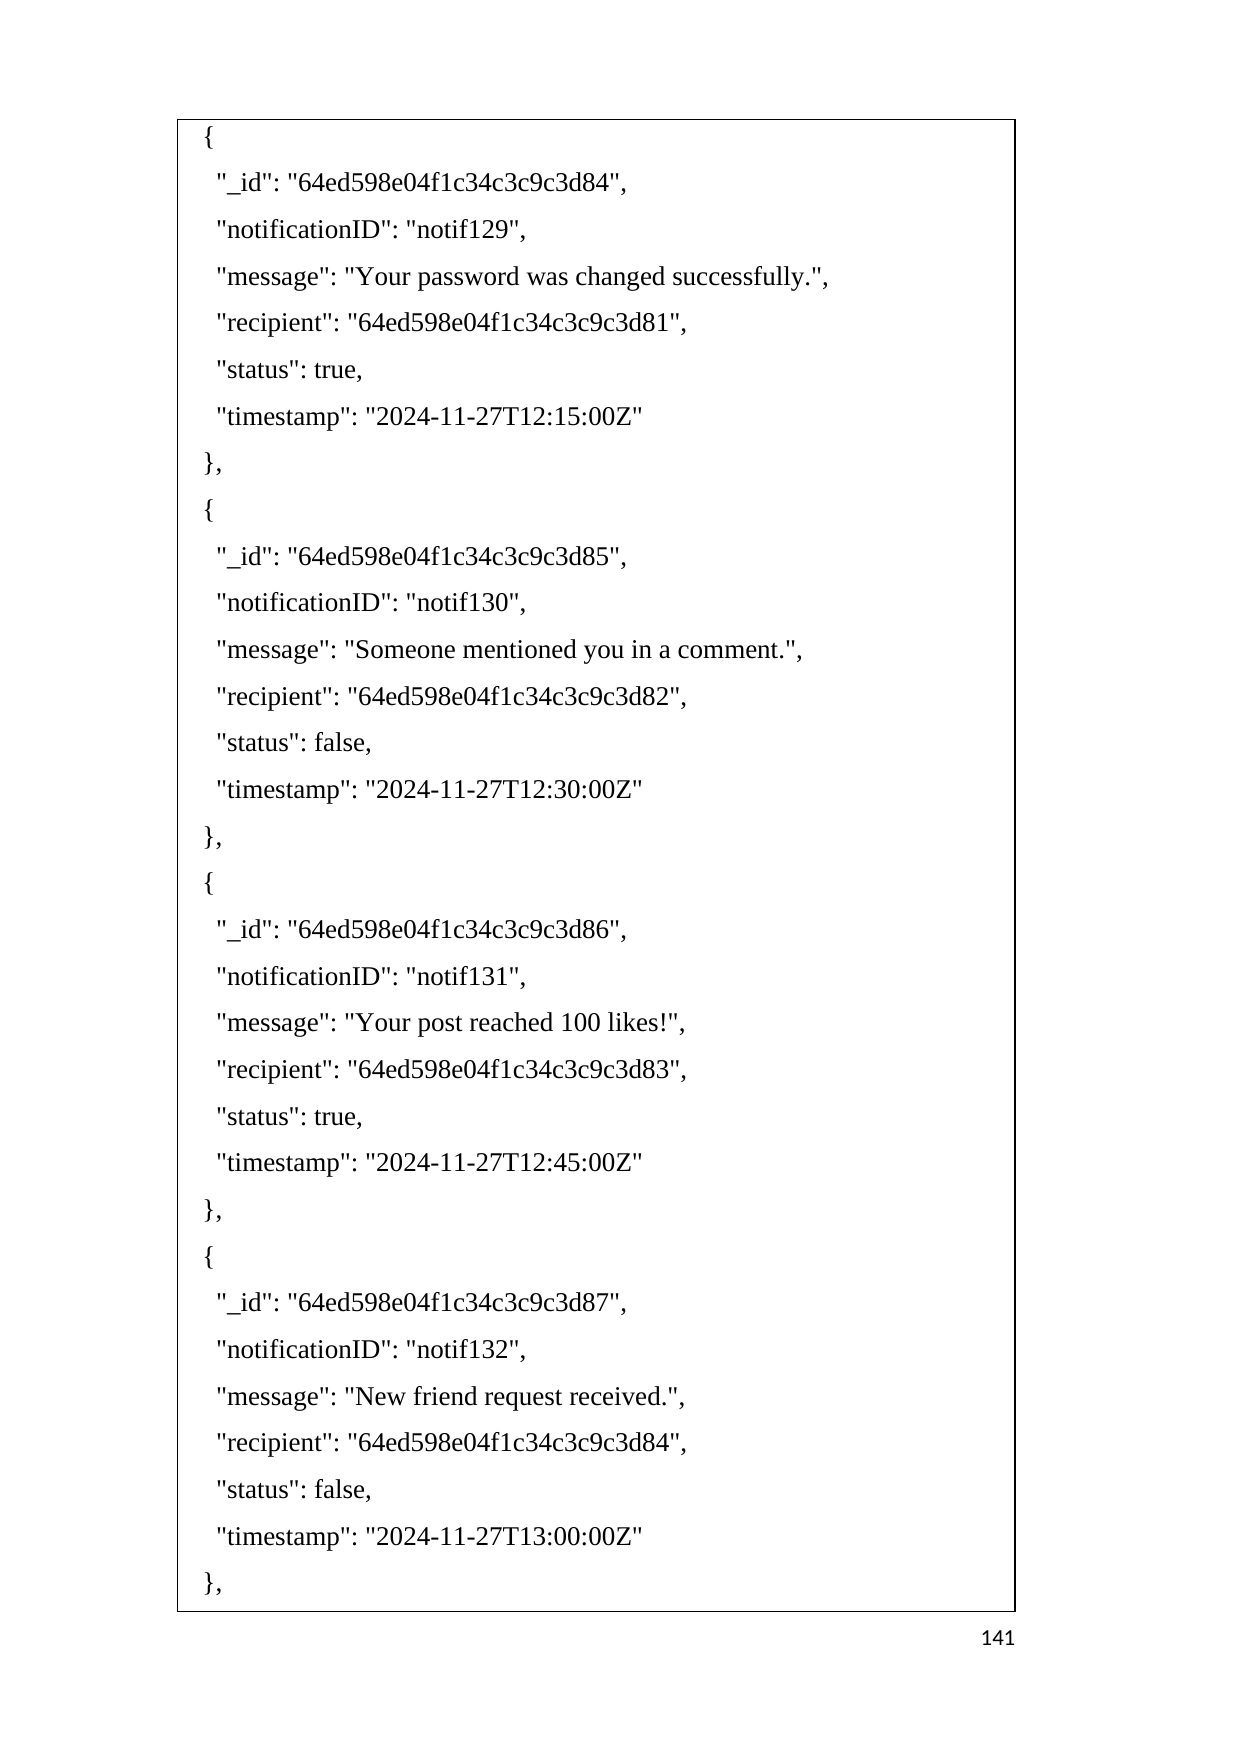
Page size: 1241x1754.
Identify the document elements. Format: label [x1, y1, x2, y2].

table_header [178, 120, 1014, 1611]
